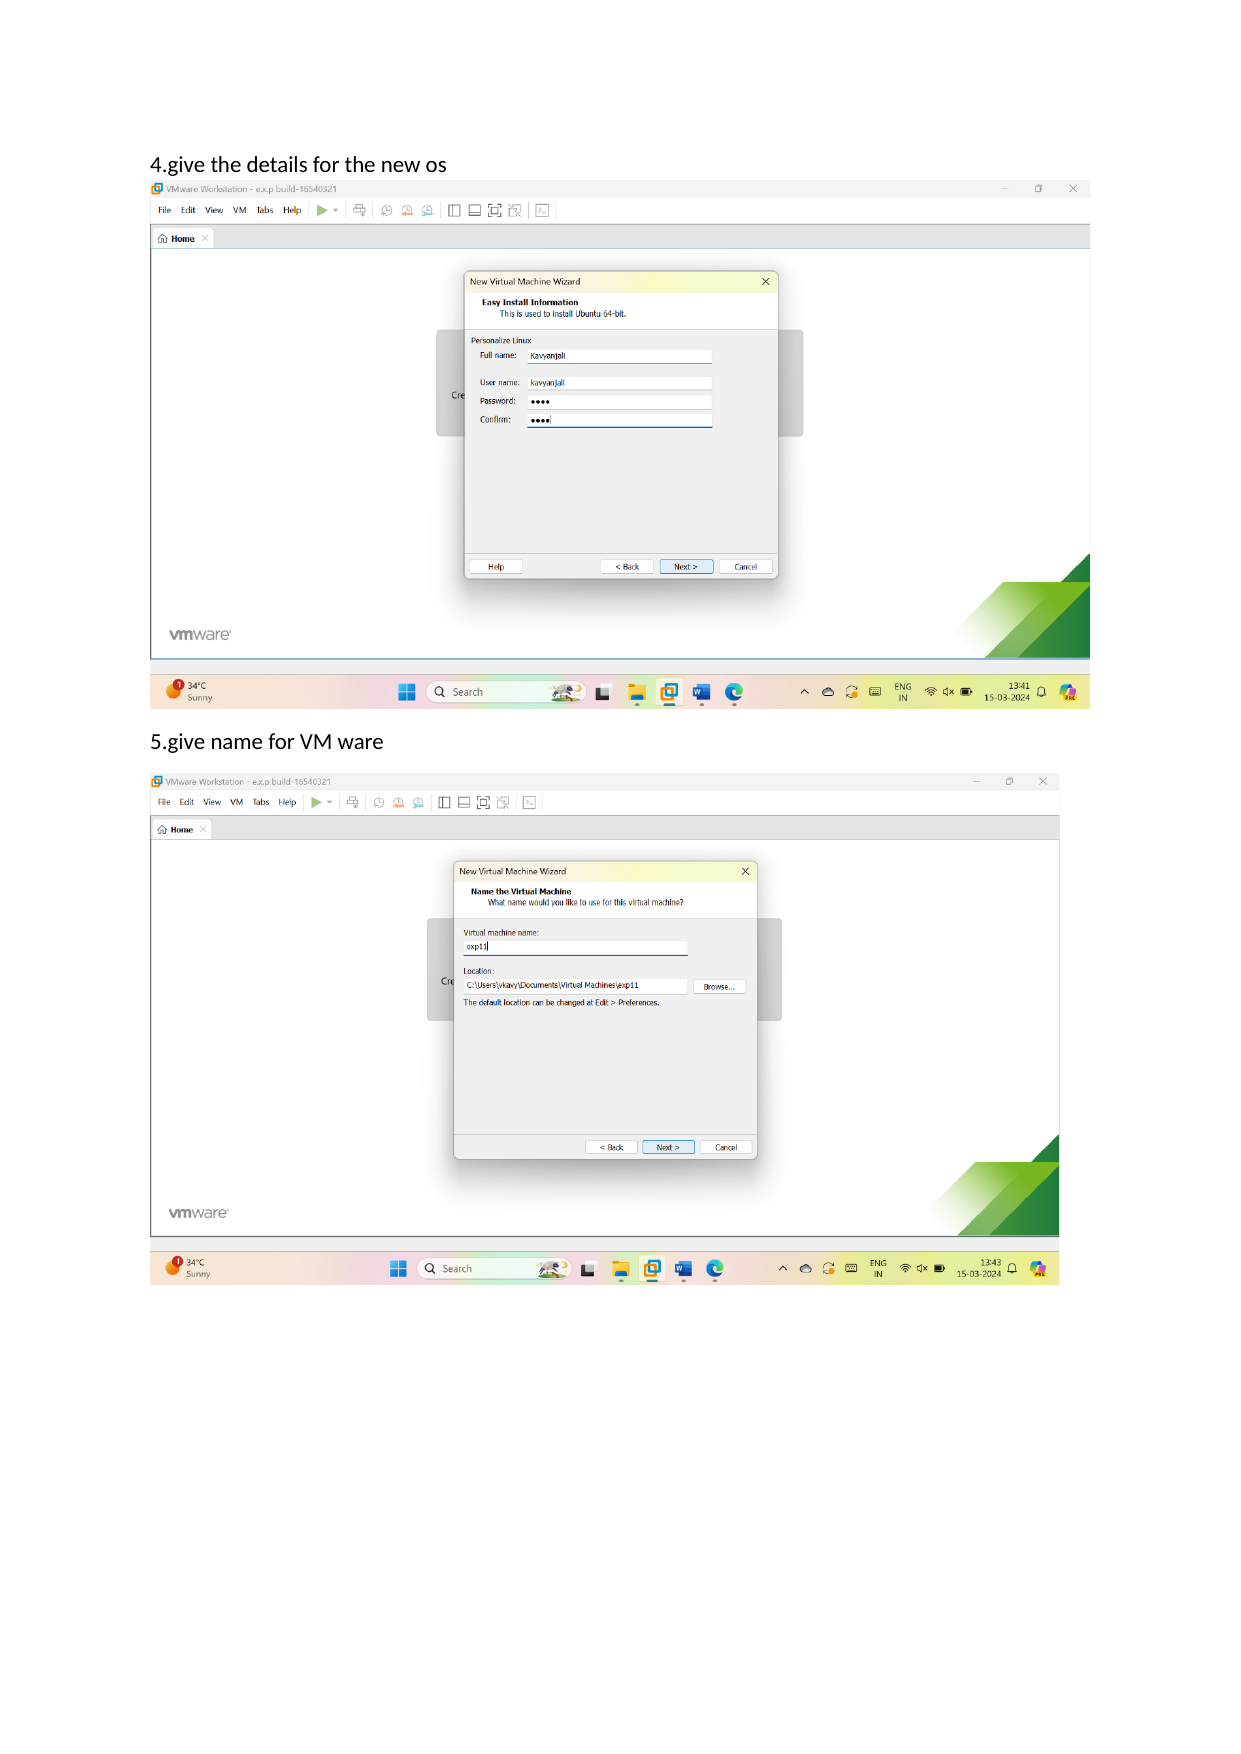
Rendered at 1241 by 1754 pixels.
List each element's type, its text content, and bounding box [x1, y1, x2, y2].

picture [150, 773, 1060, 1285]
text 5.give name for VM ware [150, 727, 1090, 755]
text 4.give the details for the new os [150, 150, 1090, 180]
picture [150, 180, 1091, 709]
